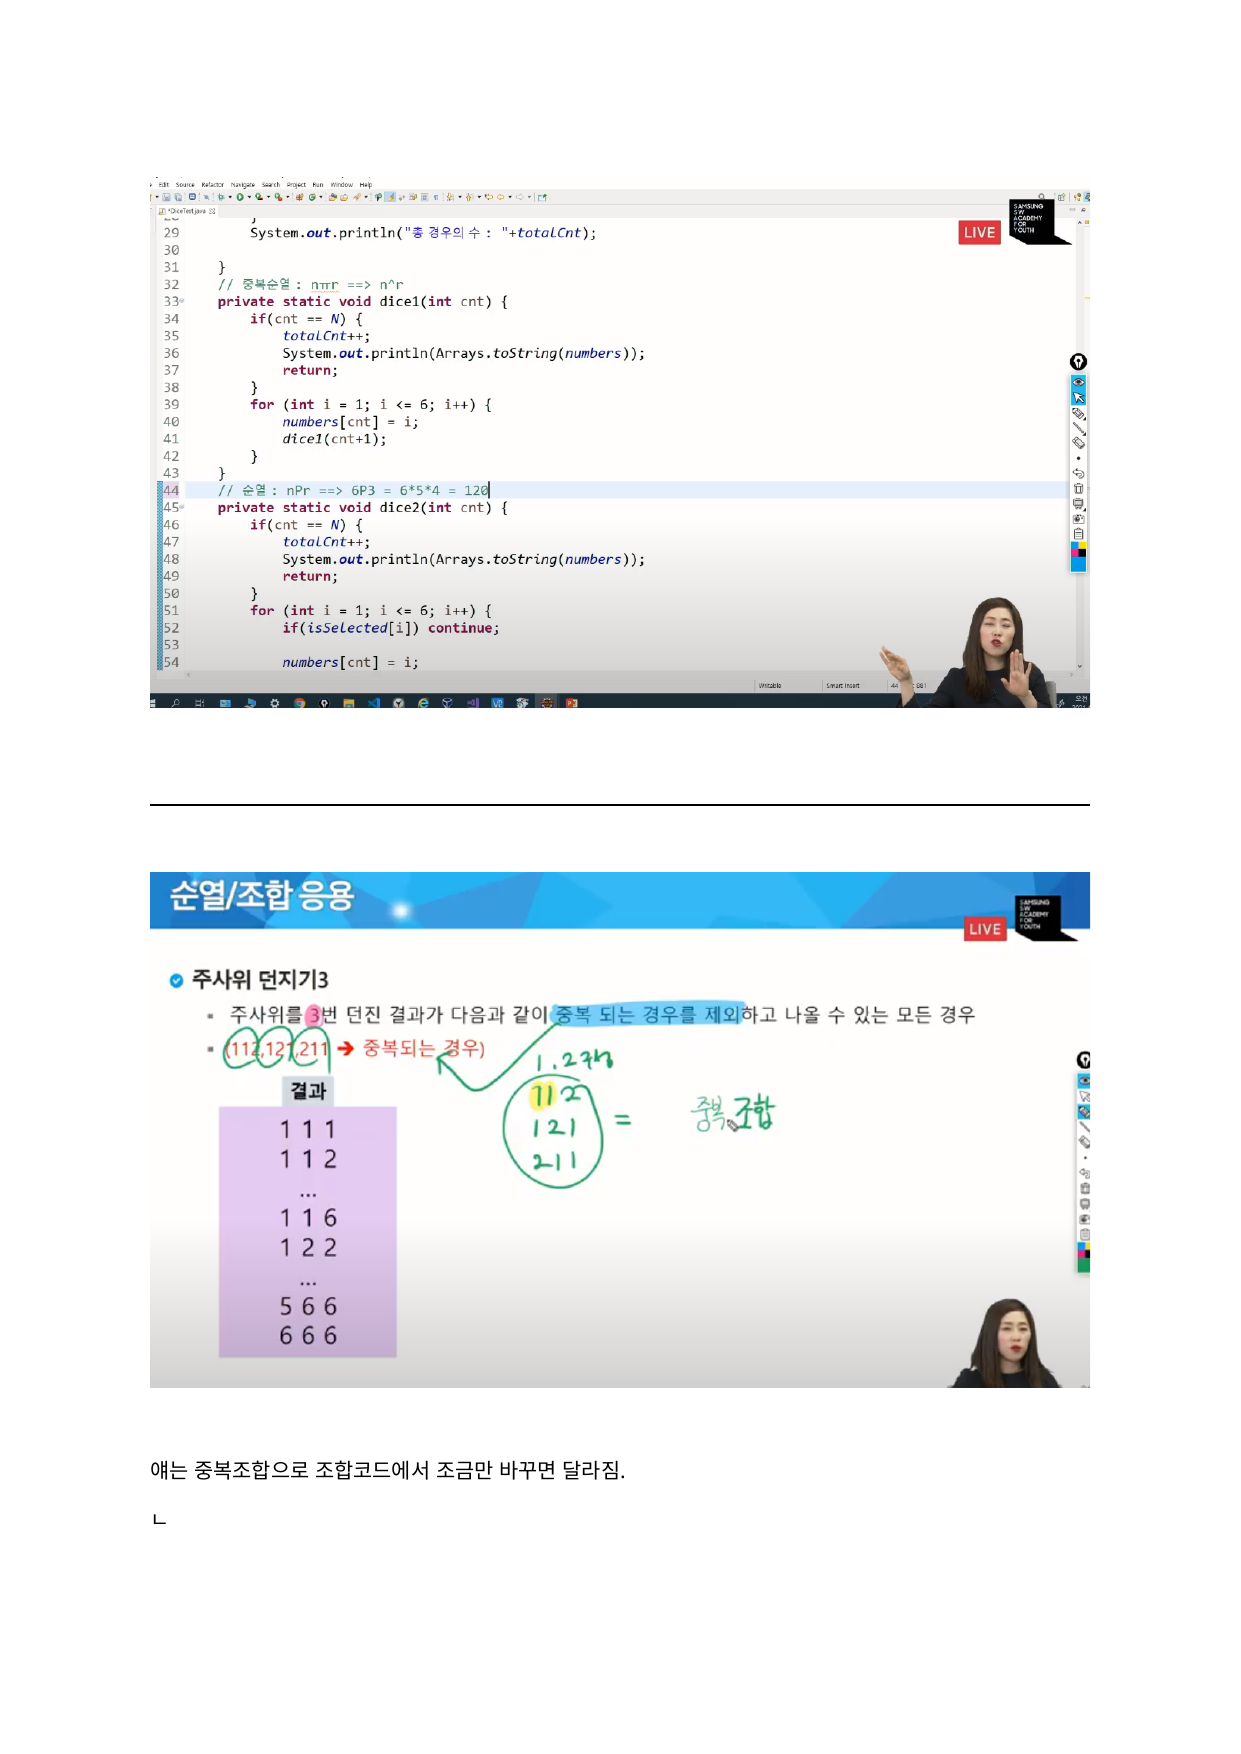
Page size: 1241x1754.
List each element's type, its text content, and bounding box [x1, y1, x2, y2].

picture [150, 872, 1091, 1388]
text ㄴ [150, 1503, 1090, 1534]
text 얘는 중복조합으로 조합코드에서 조금만 바꾸면 달라짐. [150, 1454, 1090, 1484]
picture [150, 177, 1091, 708]
